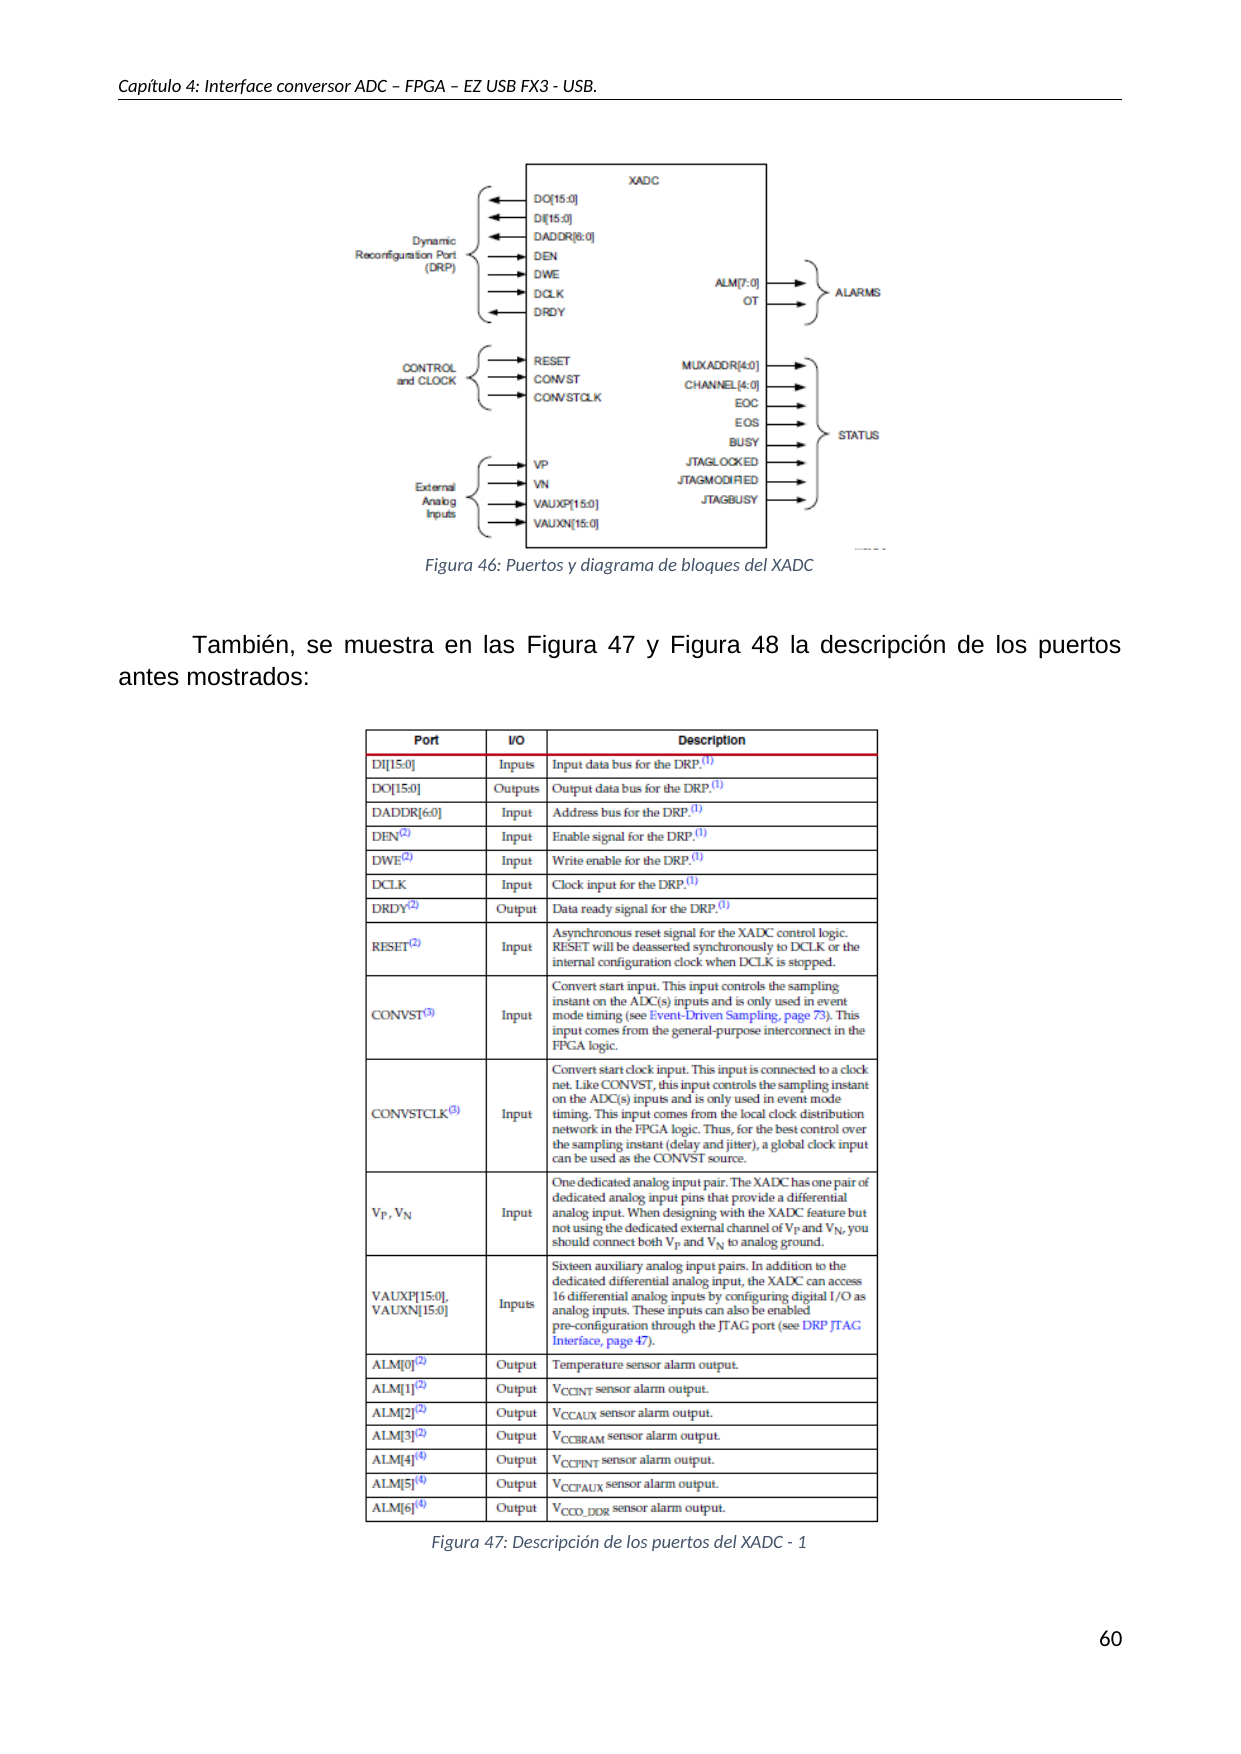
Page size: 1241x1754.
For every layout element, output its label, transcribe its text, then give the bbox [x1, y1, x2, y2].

text Figura 47: Descripción de los puertos del XADC - 1 [118, 1530, 1122, 1553]
text Figura 46: Puertos y diagrama de bloques del XADC [118, 553, 1122, 576]
picture [358, 727, 882, 1526]
picture [354, 147, 886, 550]
text También, se muestra en las Figura 47 y Figura 48 la descripción de los puertos antes mostrados: [118, 630, 1122, 690]
